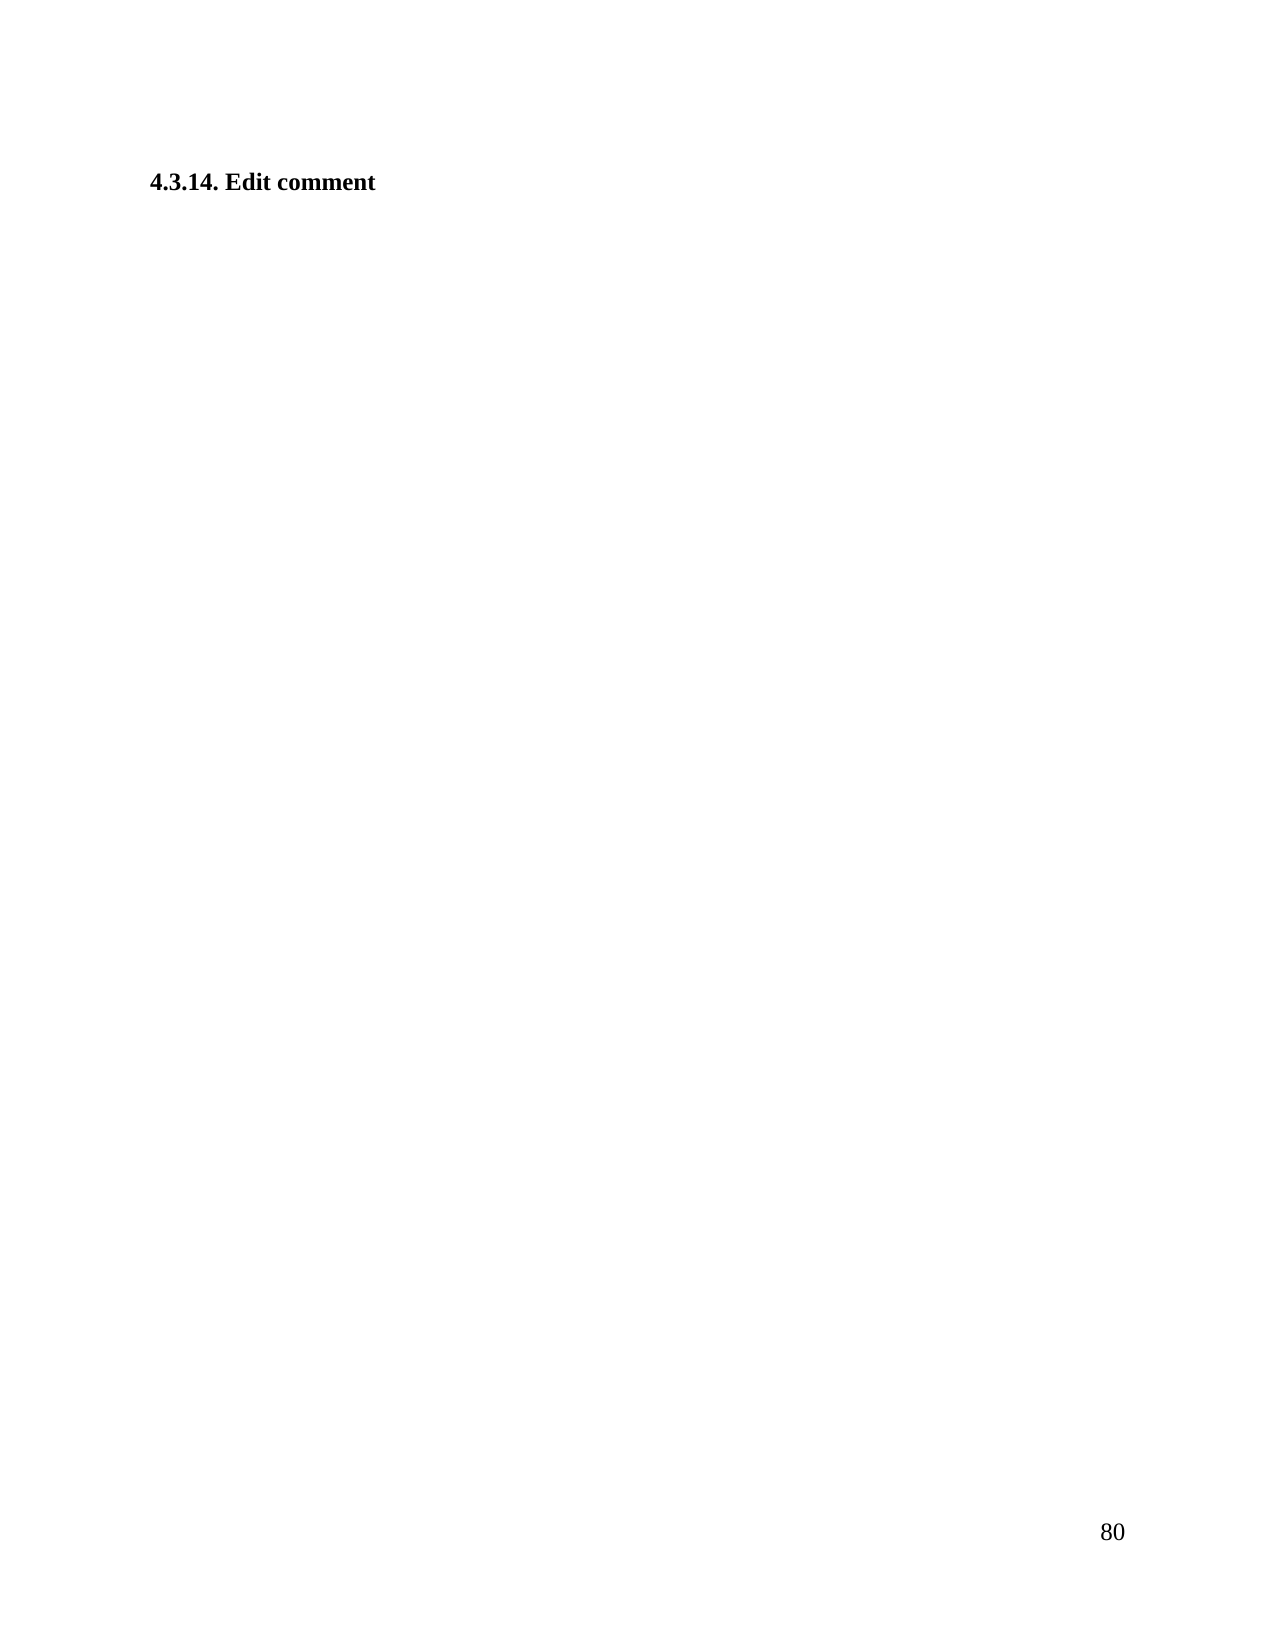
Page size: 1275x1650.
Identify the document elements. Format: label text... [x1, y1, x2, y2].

subtitle Edit comment [150, 167, 1125, 195]
